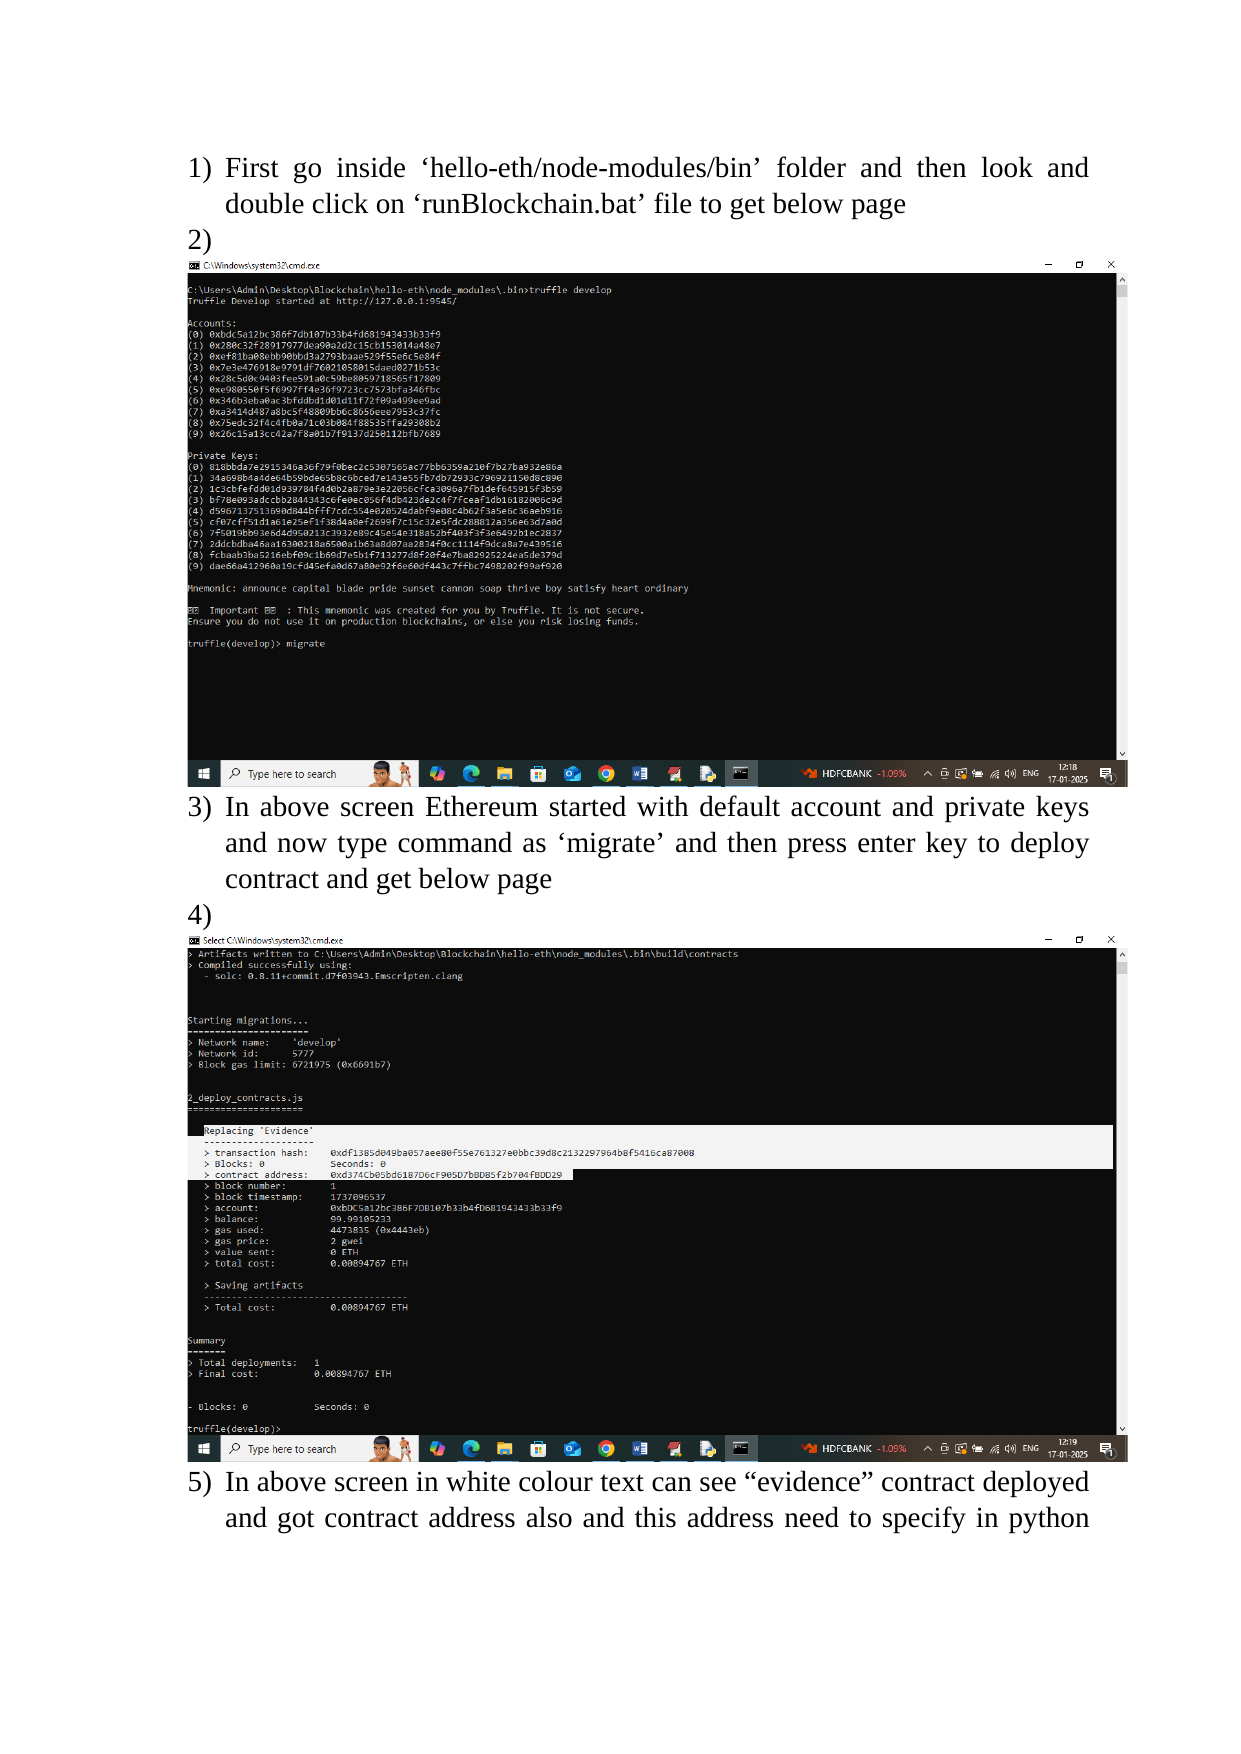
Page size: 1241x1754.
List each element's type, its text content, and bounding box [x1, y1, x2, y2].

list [187, 1464, 1090, 1533]
picture [187, 933, 1128, 1462]
list First go inside ‘hello-eth/node-modules/bin’ folder and then look and double click on ‘runBlockchain.bat’ file to get below page [187, 150, 1090, 220]
picture [187, 258, 1128, 787]
list In above screen Ethereum started with default account and private keys and now type command as ‘migrate’ and then press enter key to deploy contract and get below page [187, 789, 1090, 895]
